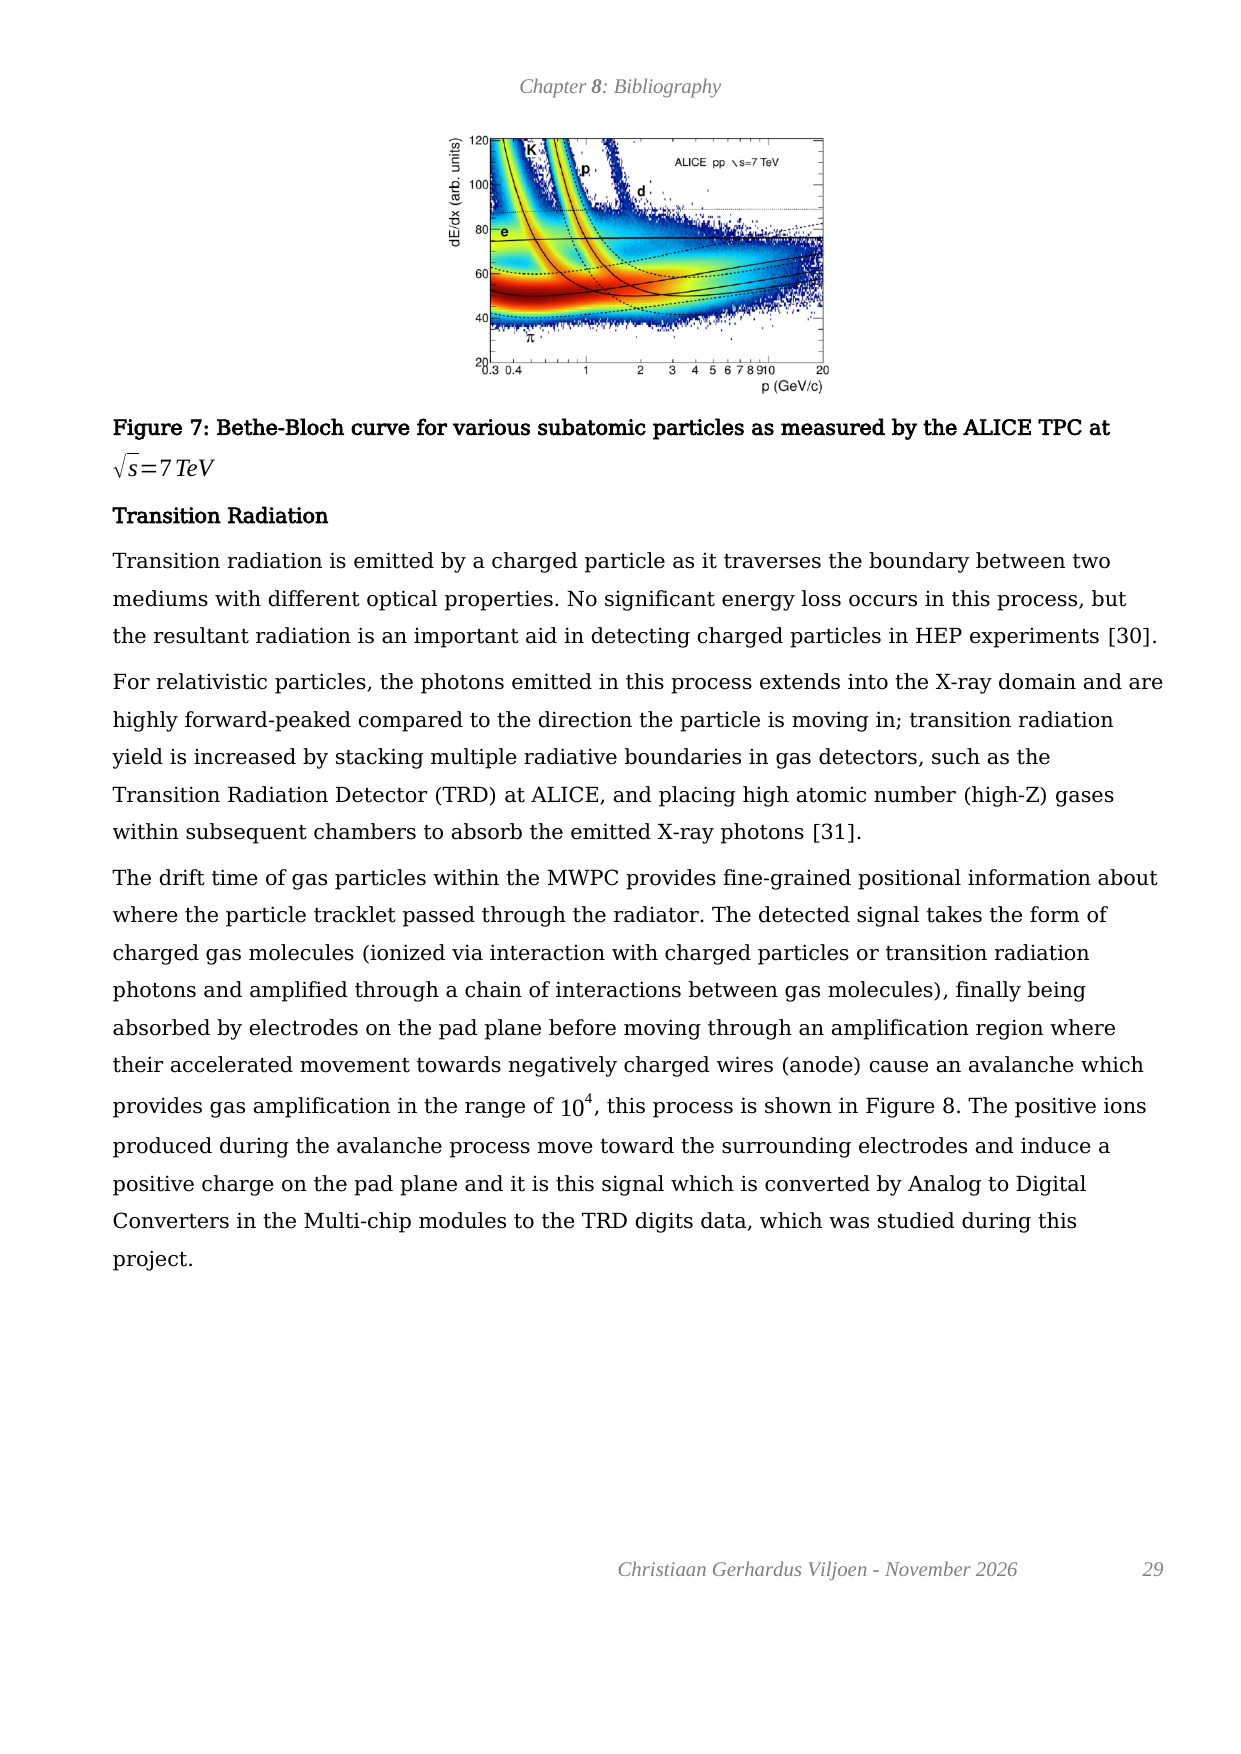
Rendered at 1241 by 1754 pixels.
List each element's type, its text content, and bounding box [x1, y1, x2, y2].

text Transition radiation is emitted by a charged particle as it traverses the boundary between two mediums with different optical properties. No significant energy loss occurs in this process, but the resultant radiation is an important aid in detecting charged particles in HEP experiments . [112, 548, 1165, 648]
picture [448, 135, 829, 394]
text Figure 7: Bethe-Bloch curve for various subatomic particles as measured by the ALICE TPC at [112, 414, 1165, 481]
text The drift time of gas particles within the MWPC provides fine-grained positional information about where the particle tracklet passed through the radiator. The detected signal takes the form of charged gas molecules (ionized via interaction with charged particles or transition radiation photons and amplified through a chain of interactions between gas molecules), finally being absorbed by electrodes on the pad plane before moving through an amplification region where their accelerated movement towards negatively charged wires (anode) cause an avalanche which provides gas amplification in the range of , this process is shown in Figure 8. The positive ions produced during the avalanche process move toward the surrounding electrodes and induce a positive charge on the pad plane and it is this signal which is converted by Analog to Digital Converters in the Multi-chip modules to the TRD digits data, which was studied during this project. [112, 865, 1165, 1271]
text Transition Radiation [112, 502, 1165, 527]
text For relativistic particles, the photons emitted in this process extends into the X-ray domain and are highly forward-peaked compared to the direction the particle is moving in; transition radiation yield is increased by stacking multiple radiative boundaries in gas detectors, such as the Transition Radiation Detector (TRD) at ALICE, and placing high atomic number (high-Z) gases within subsequent chambers to absorb the emitted X-ray photons . [112, 669, 1165, 844]
